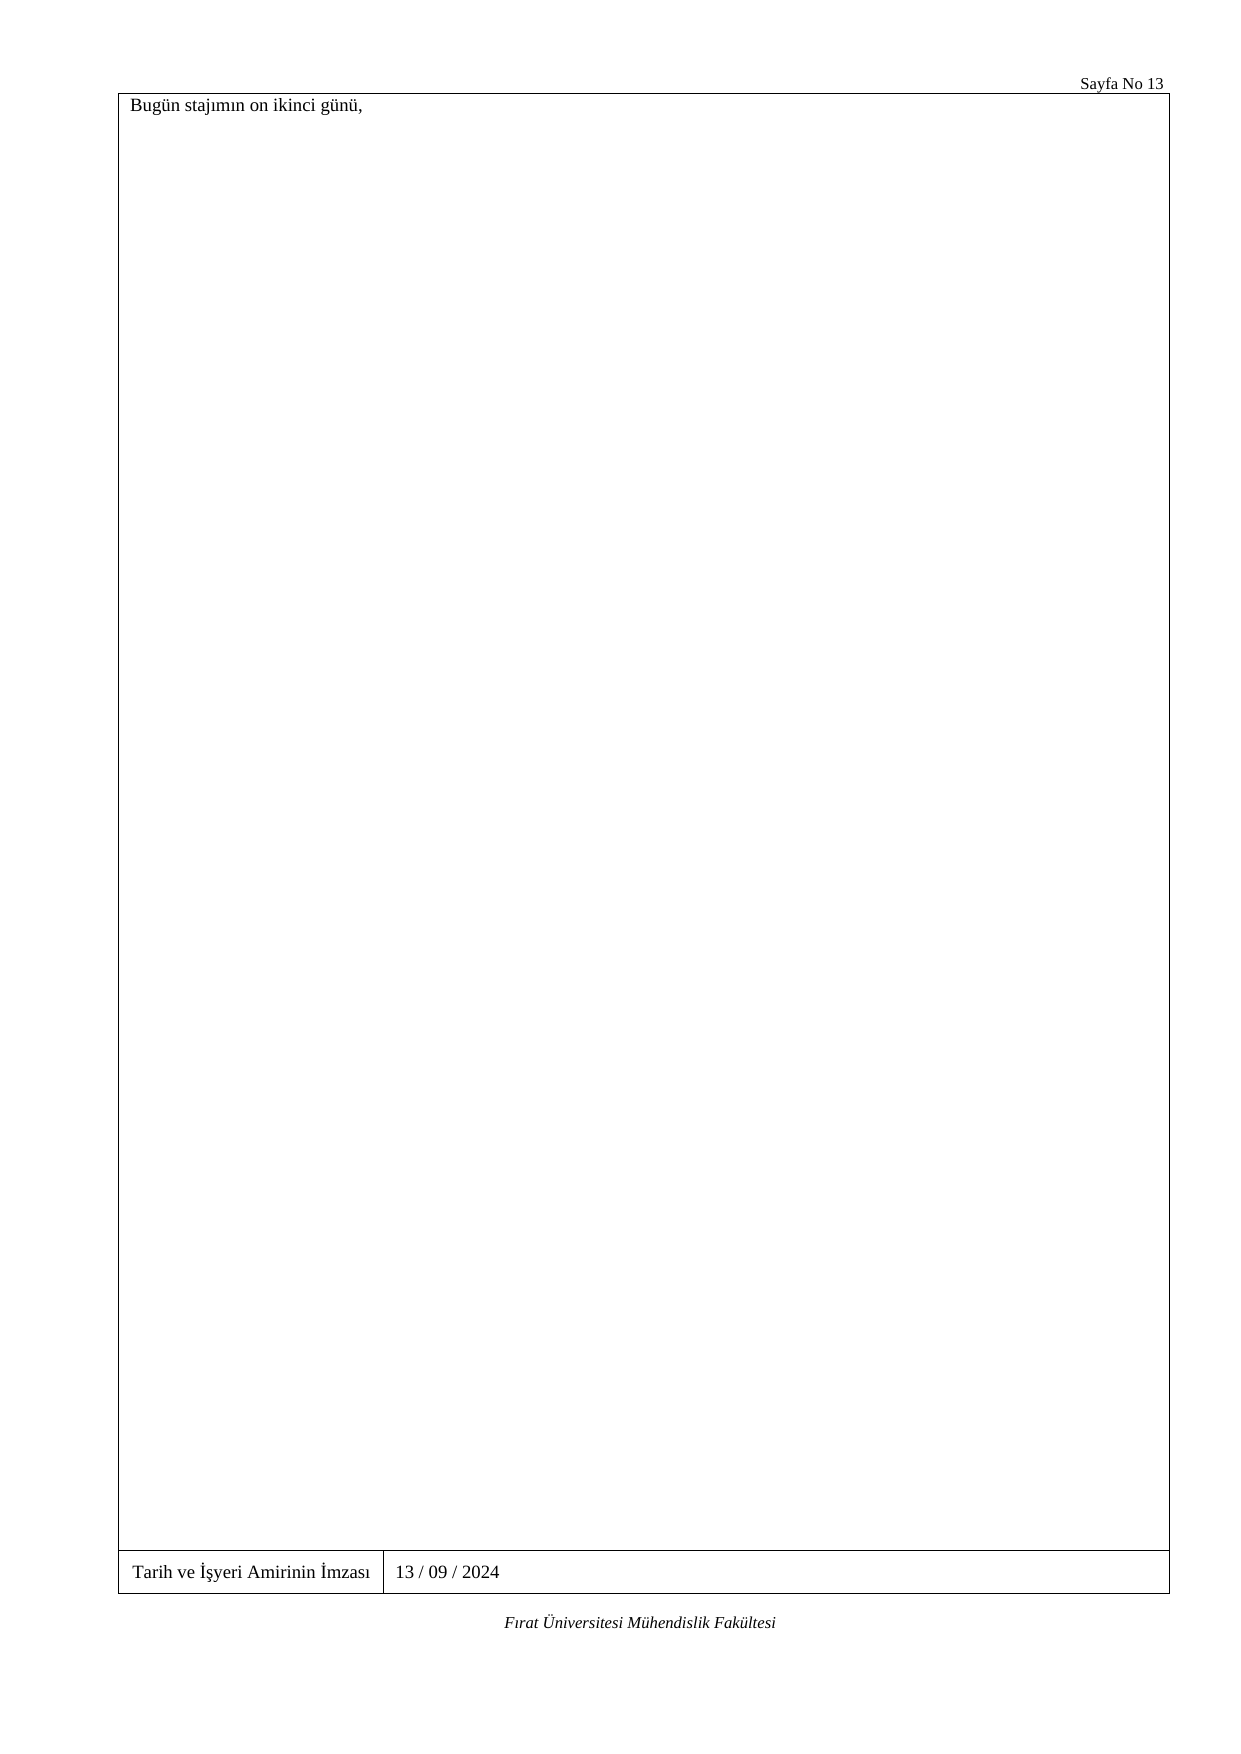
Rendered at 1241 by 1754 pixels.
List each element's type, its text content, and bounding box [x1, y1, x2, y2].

table_cell 13 / 09 / 2024 [384, 1551, 1169, 1593]
table_cell Tarih ve İşyeri Amirinin İmzası [119, 1551, 383, 1593]
text Fırat Üniversitesi Mühendislik Fakültesi [118, 1613, 1163, 1632]
table_header Bugün stajımın on ikinci günü, [119, 94, 1169, 1550]
text Sayfa No 13 [118, 74, 1163, 93]
